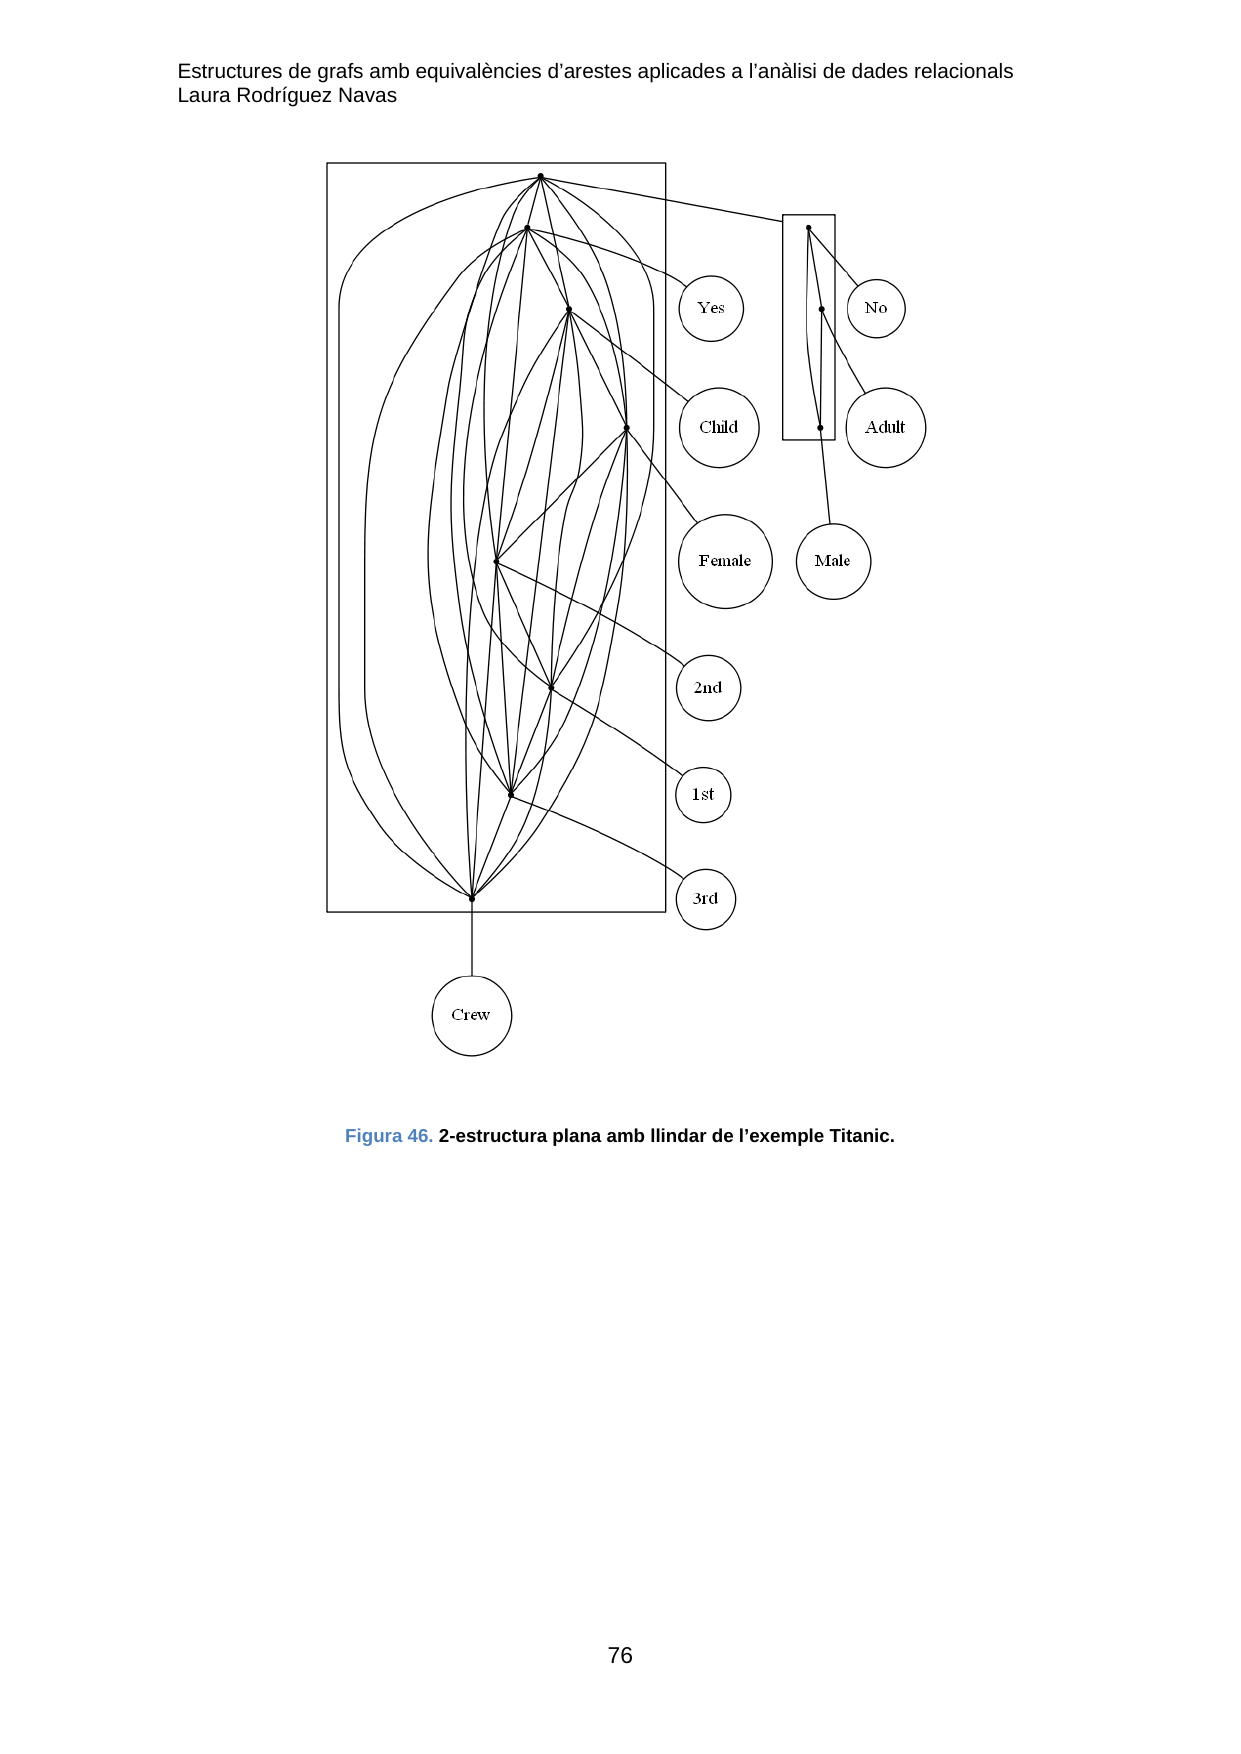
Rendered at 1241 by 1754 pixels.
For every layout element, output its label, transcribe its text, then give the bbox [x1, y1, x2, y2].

picture [311, 147, 930, 1060]
text Figura 46. 2-estructura plana amb llindar de l’exemple Titanic. [177, 1125, 1063, 1147]
